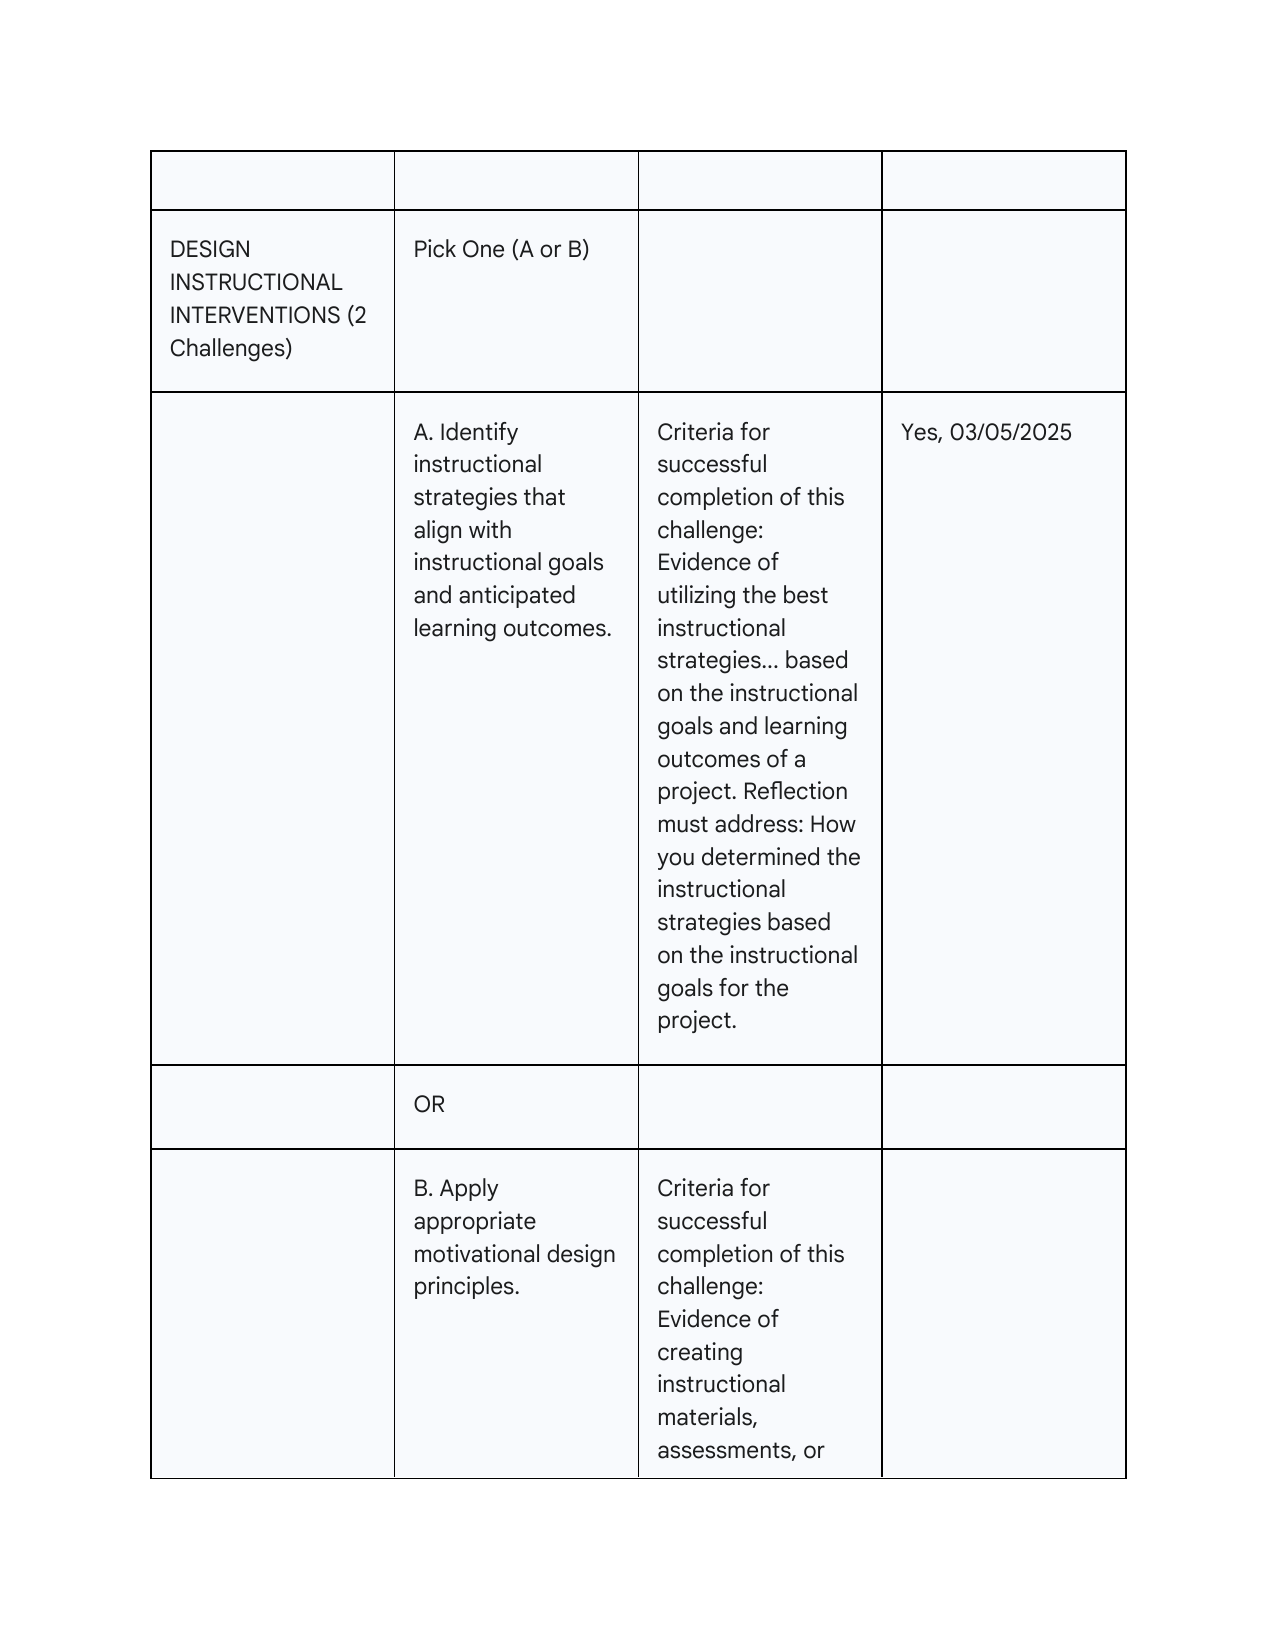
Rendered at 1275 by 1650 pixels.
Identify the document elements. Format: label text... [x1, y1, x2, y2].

table_cell [395, 152, 638, 209]
table_cell [883, 211, 1125, 391]
table_cell [152, 1066, 394, 1148]
table_cell Yes, 03/05/2025 [883, 393, 1125, 1064]
table_cell DESIGN INSTRUCTIONAL INTERVENTIONS (2 Challenges) [152, 211, 394, 391]
table_cell A. Identify instructional strategies that align with instructional goals and anticipated learning outcomes. [395, 393, 638, 1064]
table_cell OR [395, 1066, 638, 1148]
table_cell [883, 1066, 1125, 1148]
table_cell [152, 152, 394, 209]
table_cell [152, 393, 394, 1064]
table_cell [152, 1150, 394, 1477]
table_cell [883, 152, 1125, 209]
table_cell [639, 211, 881, 391]
table_cell Criteria for successful completion of this challenge: Evidence of utilizing the best instructional strategies... based on the instructional goals and learning outcomes of a project. Reflection must address: How you determined the instructional strategies based on the instructional goals for the project. [639, 393, 881, 1064]
table_cell Pick One (A or B) [395, 211, 638, 391]
table_cell [639, 1066, 881, 1148]
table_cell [395, 1150, 638, 1477]
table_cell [639, 1150, 881, 1477]
table_cell [639, 152, 881, 209]
table_cell [883, 1150, 1125, 1477]
